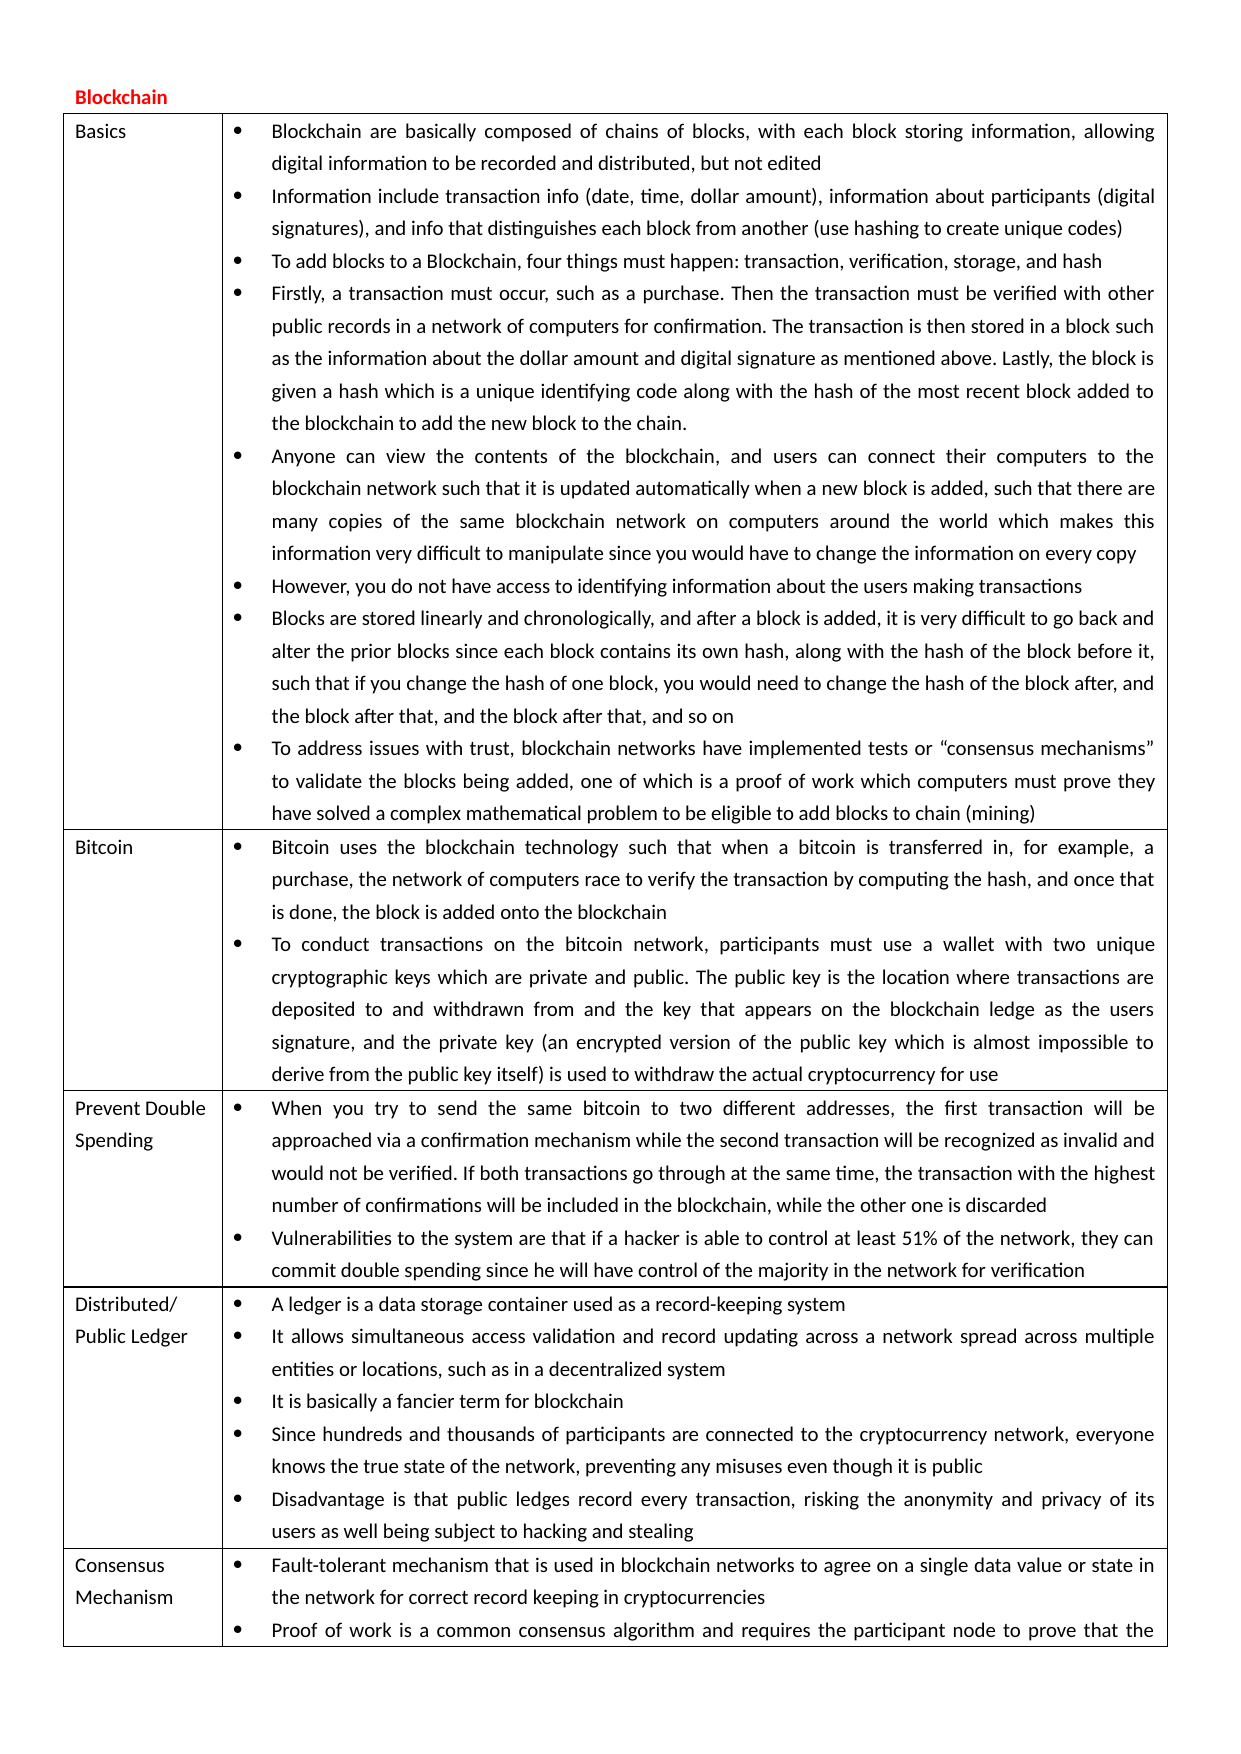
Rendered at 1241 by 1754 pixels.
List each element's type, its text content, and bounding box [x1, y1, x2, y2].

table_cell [223, 1549, 1167, 1646]
table_cell Bitcoin [64, 830, 222, 1090]
table_cell Consensus Mechanism [64, 1549, 222, 1646]
table_cell Prevent Double Spending [64, 1091, 222, 1286]
table_cell Distributed/ Public Ledger [64, 1288, 222, 1547]
table_cell Bitcoin uses the blockchain technology such that when a bitcoin is transferred in, for example, a purchase, the network of computers race to verify the transaction by computing the hash, and once that is done, the block is added onto the blockchain To conduct transactions on the bitcoin network, participants must use a wallet with two unique cryptographic keys which are private and public. The public key is the location where transactions are deposited to and withdrawn from and the key that appears on the blockchain ledge as the users signature, and the private key (an encrypted version of the public key which is almost impossible to derive from the public key itself) is used to withdraw the actual cryptocurrency for use [223, 830, 1167, 1090]
table_header Basics [64, 114, 222, 829]
table_cell When you try to send the same bitcoin to two different addresses, the first transaction will be approached via a confirmation mechanism while the second transaction will be recognized as invalid and would not be verified. If both transactions go through at the same time, the transaction with the highest number of confirmations will be included in the blockchain, while the other one is discarded Vulnerabilities to the system are that if a hacker is able to control at least 51% of the network, they can commit double spending since he will have control of the majority in the network for verification [223, 1091, 1167, 1286]
subtitle Blockchain [75, 81, 1165, 113]
table_cell A ledger is a data storage container used as a record-keeping system It allows simultaneous access validation and record updating across a network spread across multiple entities or locations, such as in a decentralized system It is basically a fancier term for blockchain Since hundreds and thousands of participants are connected to the cryptocurrency network, everyone knows the true state of the network, preventing any misuses even though it is public Disadvantage is that public ledges record every transaction, risking the anonymity and privacy of its users as well being subject to hacking and stealing [223, 1288, 1167, 1547]
table_header Blockchain are basically composed of chains of blocks, with each block storing information, allowing digital information to be recorded and distributed, but not edited Information include transaction info (date, time, dollar amount), information about participants (digital signatures), and info that distinguishes each block from another (use hashing to create unique codes) To add blocks to a Blockchain, four things must happen: transaction, verification, storage, and hash Firstly, a transaction must occur, such as a purchase. Then the transaction must be verified with other public records in a network of computers for confirmation. The transaction is then stored in a block such as the information about the dollar amount and digital signature as mentioned above. Lastly, the block is given a hash which is a unique identifying code along with the hash of the most recent block added to the blockchain to add the new block to the chain. Anyone can view the contents of the blockchain, and users can connect their computers to the blockchain network such that it is updated automatically when a new block is added, such that there are many copies of the same blockchain network on computers around the world which makes this information very difficult to manipulate since you would have to change the information on every copy However, you do not have access to identifying information about the users making transactions Blocks are stored linearly and chronologically, and after a block is added, it is very difficult to go back and alter the prior blocks since each block contains its own hash, along with the hash of the block before it, such that if you change the hash of one block, you would need to change the hash of the block after, and the block after that, and the block after that, and so on To address issues with trust, blockchain networks have implemented tests or “consensus mechanisms” to validate the blocks being added, one of which is a proof of work which computers must prove they have solved a complex mathematical problem to be eligible to add blocks to chain (mining) [223, 114, 1167, 829]
